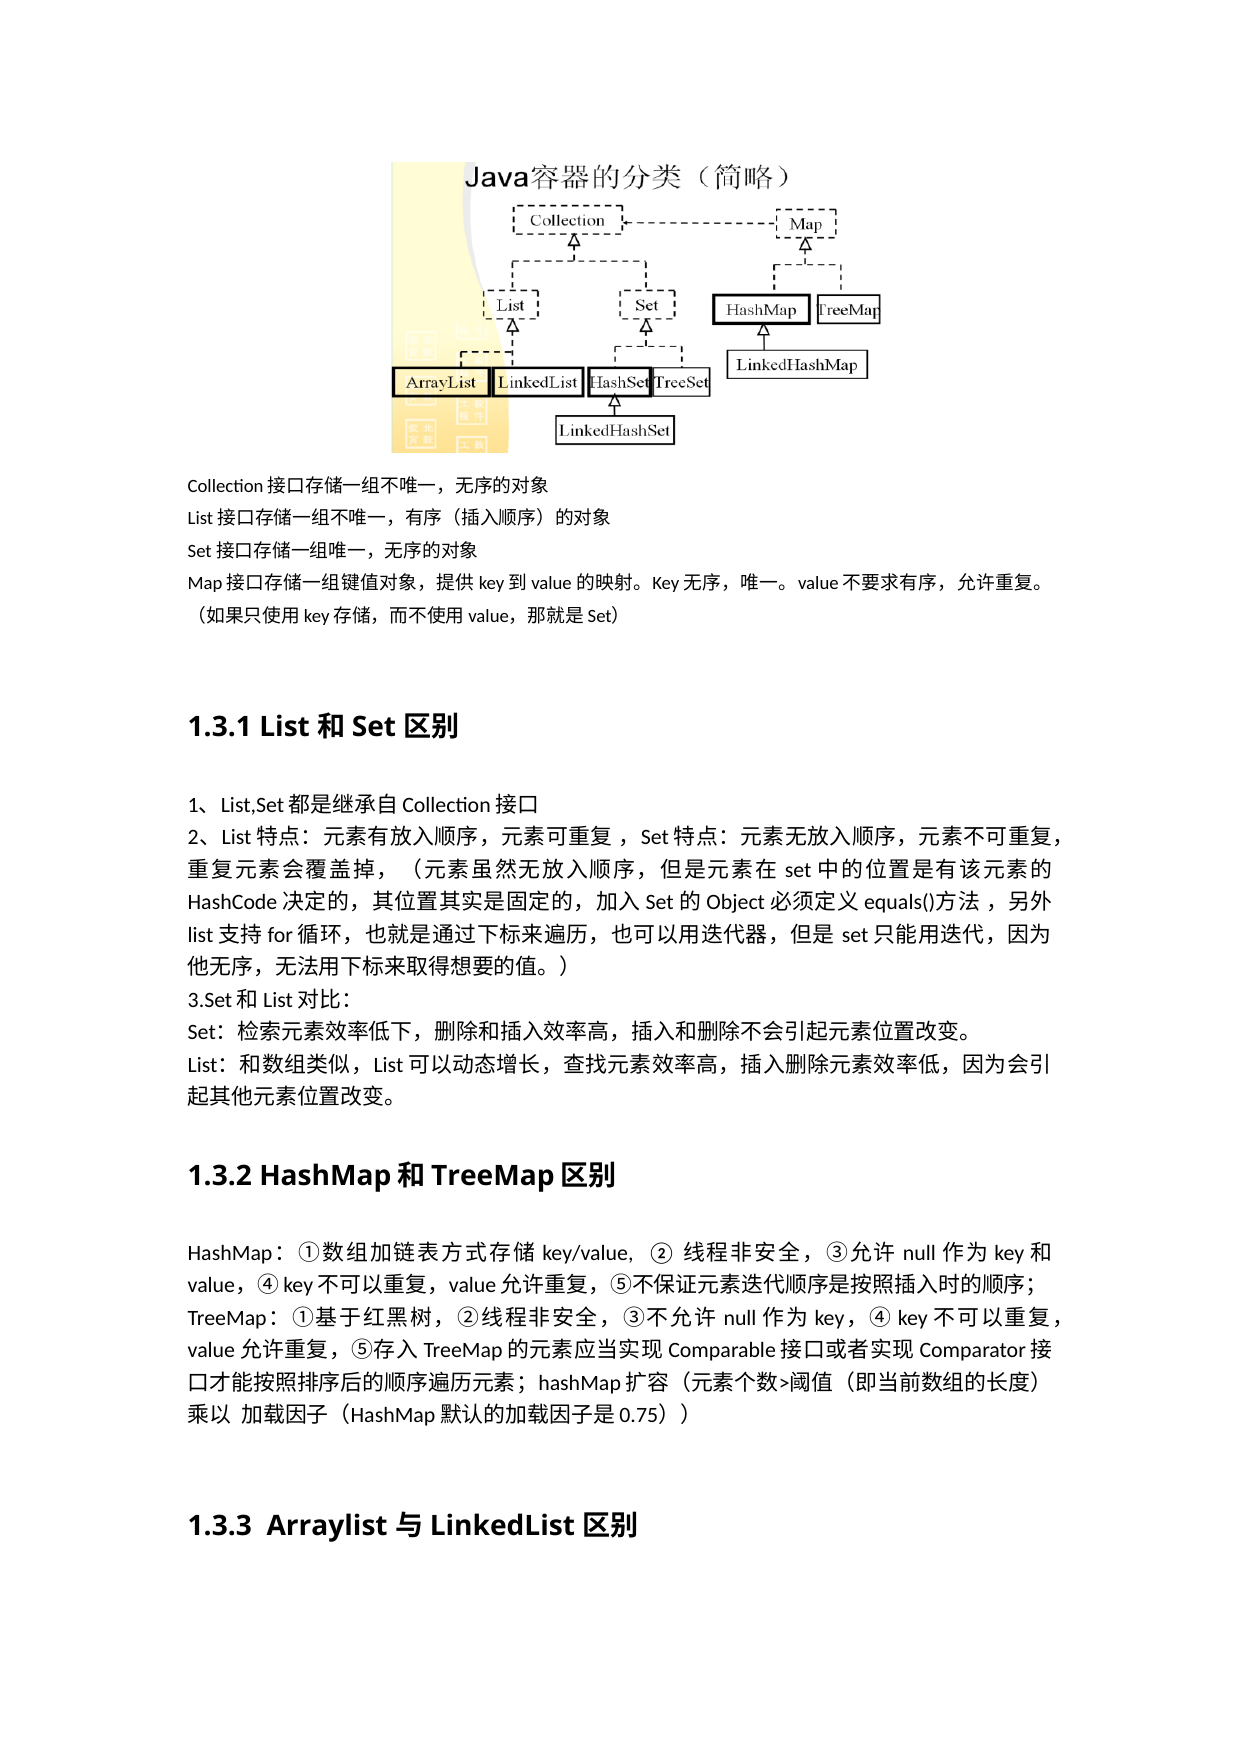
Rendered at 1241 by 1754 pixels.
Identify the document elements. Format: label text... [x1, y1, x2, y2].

text Set：检索元素效率低下，删除和插入效率高，插入和删除不会引起元素位置改变。 [187, 1014, 1053, 1046]
text Set 接口存储一组唯一，无序的对象 [187, 533, 1053, 565]
text 3.Set和List对比： [187, 981, 1053, 1014]
text 2、List特点：元素有放入顺序，元素可重复 ，Set特点：元素无放入顺序，元素不可重复，重复元素会覆盖掉，（元素虽然无放入顺序，但是元素在set中的位置是有该元素的HashCode决定的，其位置其实是固定的，加入Set 的Object必须定义equals()方法 ，另外list支持for循环，也就是通过下标来遍历，也可以用迭代器，但是set只能用迭代，因为他无序，无法用下标来取得想要的值。） [187, 819, 1053, 981]
text TreeMap：①基于红黑树，②线程非安全，③不允许null作为key，④key不可以重复，value允许重复，⑤存入TreeMap的元素应当实现Comparable接口或者实现Comparator接口才能按照排序后的顺序遍历元素；hashMap扩容（元素个数>阈值（即当前数组的长度） 乘以 加载因子（HashMap默认的加载因子是0.75）） [187, 1299, 1053, 1429]
text List：和数组类似，List可以动态增长，查找元素效率高，插入删除元素效率低，因为会引起其他元素位置改变。 [187, 1046, 1053, 1111]
subtitle 1.3.2 HashMap和TreeMap区别 [187, 1140, 1053, 1205]
text Collection 接口存储一组不唯一，无序的对象 [187, 468, 1053, 500]
text HashMap：①数组加链表方式存储key/value, ②线程非安全，③允许null作为key和value，④key不可以重复，value允许重复，⑤不保证元素迭代顺序是按照插入时的顺序； [187, 1234, 1053, 1299]
subtitle 1.3.1 List 和 Set 区别 [187, 692, 1053, 757]
text Map接口存储一组键值对象，提供key到value的映射。Key无序，唯一。value不要求有序，允许重复。（如果只使用key存储，而不使用value，那就是Set） [187, 565, 1053, 630]
text List 接口存储一组不唯一，有序（插入顺序）的对象 [187, 500, 1053, 533]
subtitle 1.3.3 Arraylist 与 LinkedList 区别 [187, 1491, 1053, 1556]
text 1、List,Set都是继承自Collection接口 [187, 786, 1053, 819]
picture [391, 162, 893, 453]
